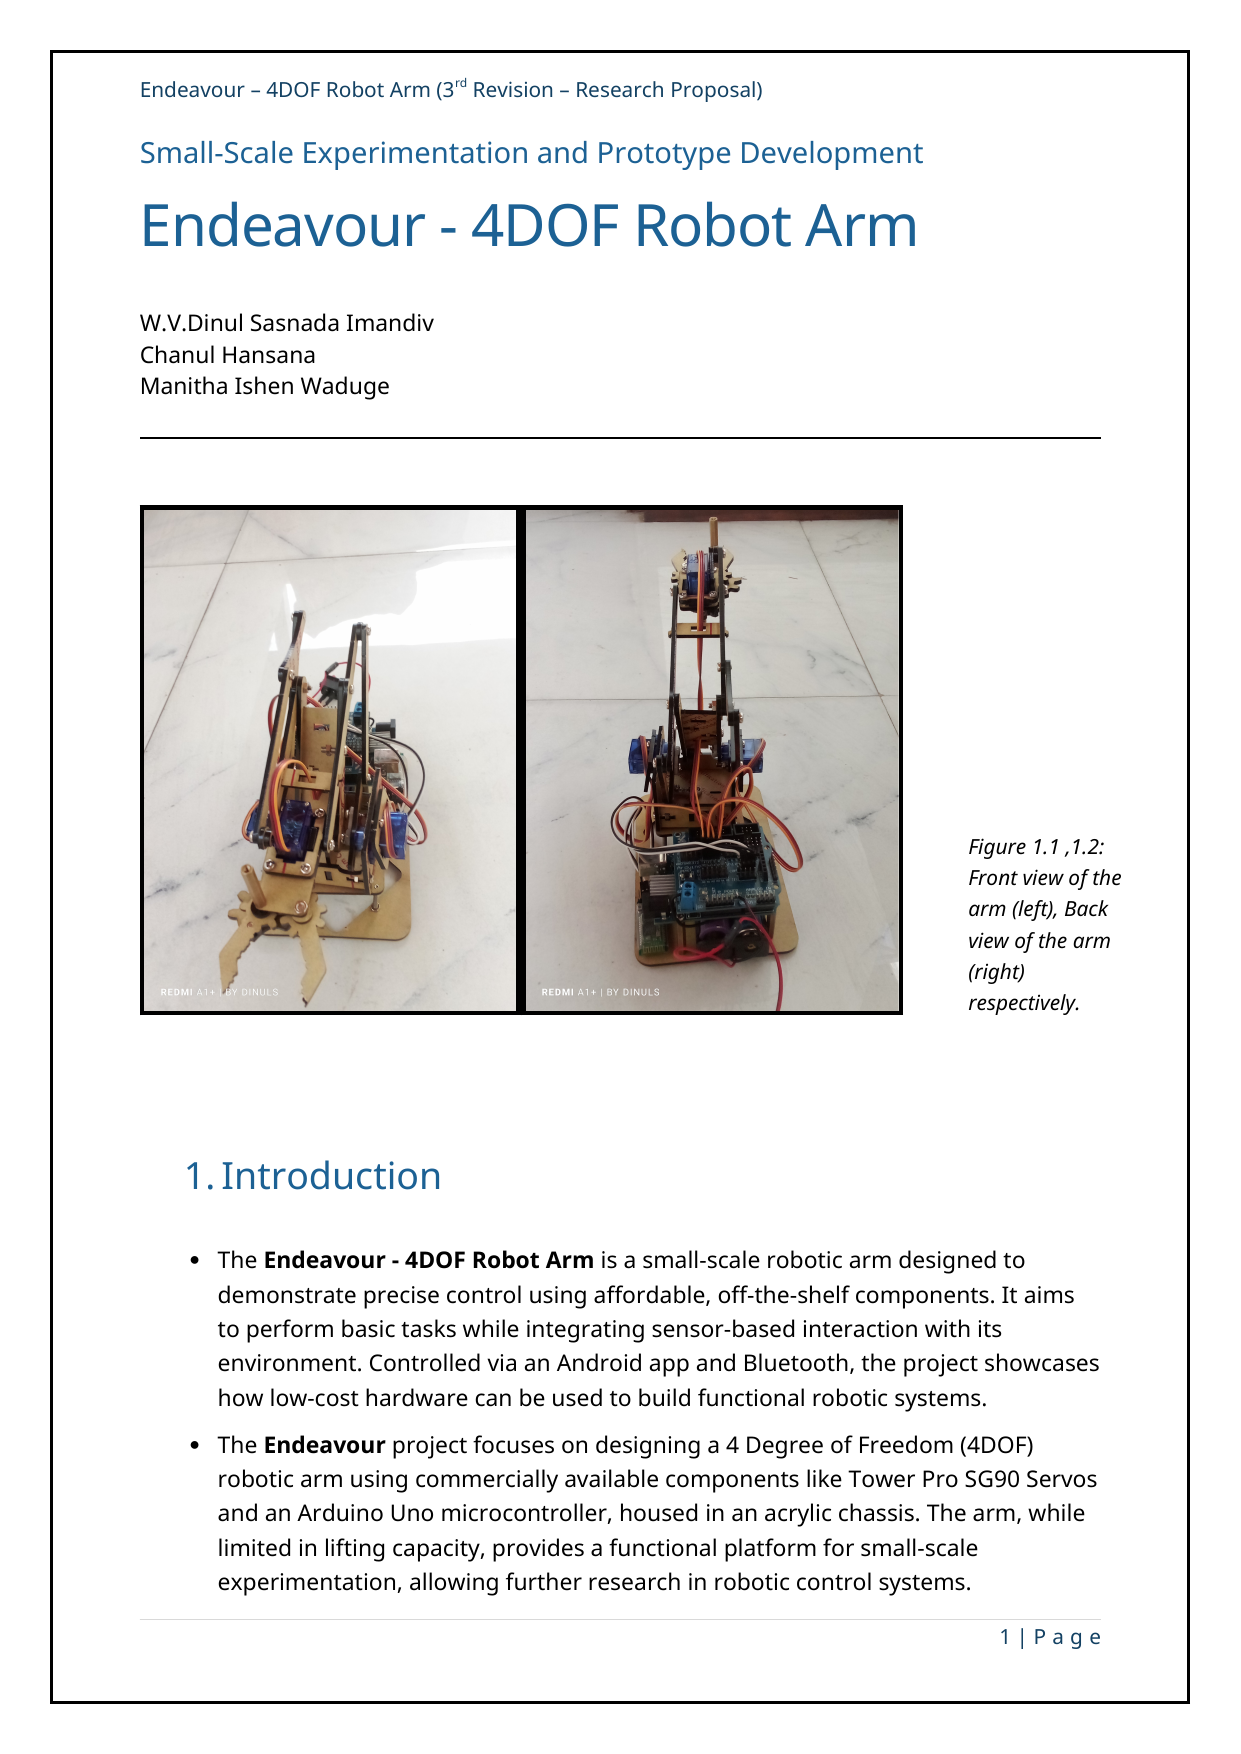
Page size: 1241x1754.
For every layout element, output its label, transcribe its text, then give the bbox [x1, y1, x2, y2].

subtitle Introduction [184, 1149, 1101, 1200]
picture [526, 510, 899, 1011]
list The Endeavour - 4DOF Robot Arm is a small-scale robotic arm designed to demonstrate precise control using affordable, off-the-shelf components. It aims to perform basic tasks while integrating sensor-based interaction with its environment. Controlled via an Android app and Bluetooth, the project showcases how low-cost hardware can be used to build functional robotic systems. [191, 1244, 1101, 1413]
title Endeavour - 4DOF Robot Arm [139, 184, 1101, 264]
subtitle Small-Scale Experimentation and Prototype Development [139, 132, 1101, 172]
text Chanul Hansana [139, 339, 1101, 370]
picture [144, 510, 516, 1011]
text W.V.Dinul Sasnada Imandiv [139, 307, 1101, 339]
text Manitha Ishen Waduge [139, 370, 1101, 439]
list The Endeavour project focuses on designing a 4 Degree of Freedom (4DOF) robotic arm using commercially available components like Tower Pro SG90 Servos and an Arduino Uno microcontroller, housed in an acrylic chassis. The arm, while limited in lifting capacity, provides a functional platform for small-scale experimentation, allowing further research in robotic control systems. [191, 1428, 1101, 1597]
